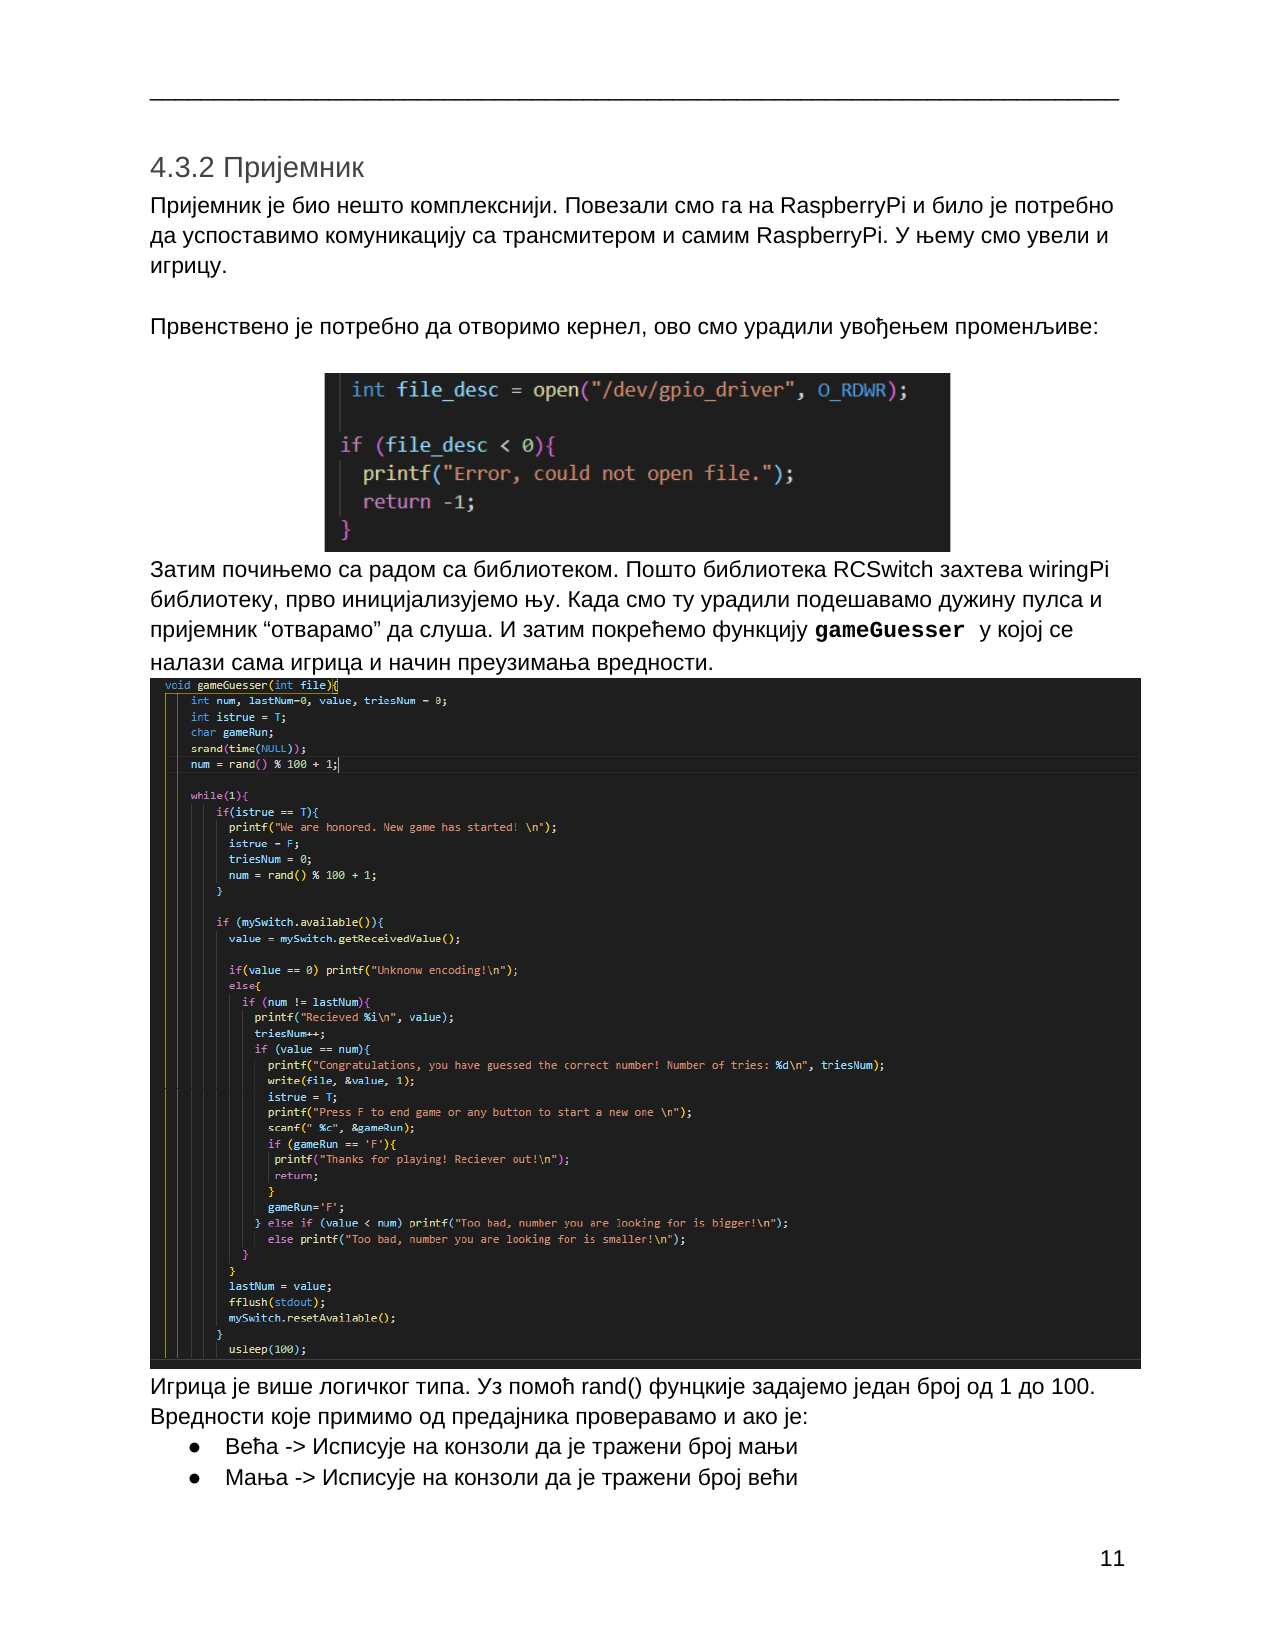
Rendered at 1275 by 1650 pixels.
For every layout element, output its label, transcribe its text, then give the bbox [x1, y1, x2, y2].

text Пријемник је био нешто комплекснији. Повезали смо га на RaspberryPi и било је потребно да успоставимо комуникацију са трансмитером и самим RaspberryPi. У њему смо увели и игрицу. [150, 192, 1125, 279]
picture [324, 373, 951, 552]
list Мања -> Исписује на конзоли да је тражени број већи [187, 1463, 1125, 1490]
picture [150, 678, 1141, 1369]
text Игрица је више логичког типа. Уз помоћ rand() фунцкије задајемо један број од 1 до 100. Вредности које примимо од предајника проверавамо и ако је: [150, 1373, 1125, 1429]
text Првенствено је потребно да отворимо кернел, ово смо урадили увођењем променљиве: [150, 313, 1125, 339]
subtitle 4.3.2 Пријемник [150, 150, 1125, 183]
list Већа -> Исписује на конзоли да је тражени број мањи [187, 1433, 1125, 1460]
text Затим почињемо са радом са библиотеком. Пошто библиотека RCSwitch захтева wiringPi библиотеку, прво иницијализујемо њу. Када смо ту урадили подешавамо дужину пулса и пријемник “отварамо” да слуша. И затим покрећемо функцију gameGuesser у којој се налази сама игрица и начин преузимања вредности. [150, 556, 1125, 675]
